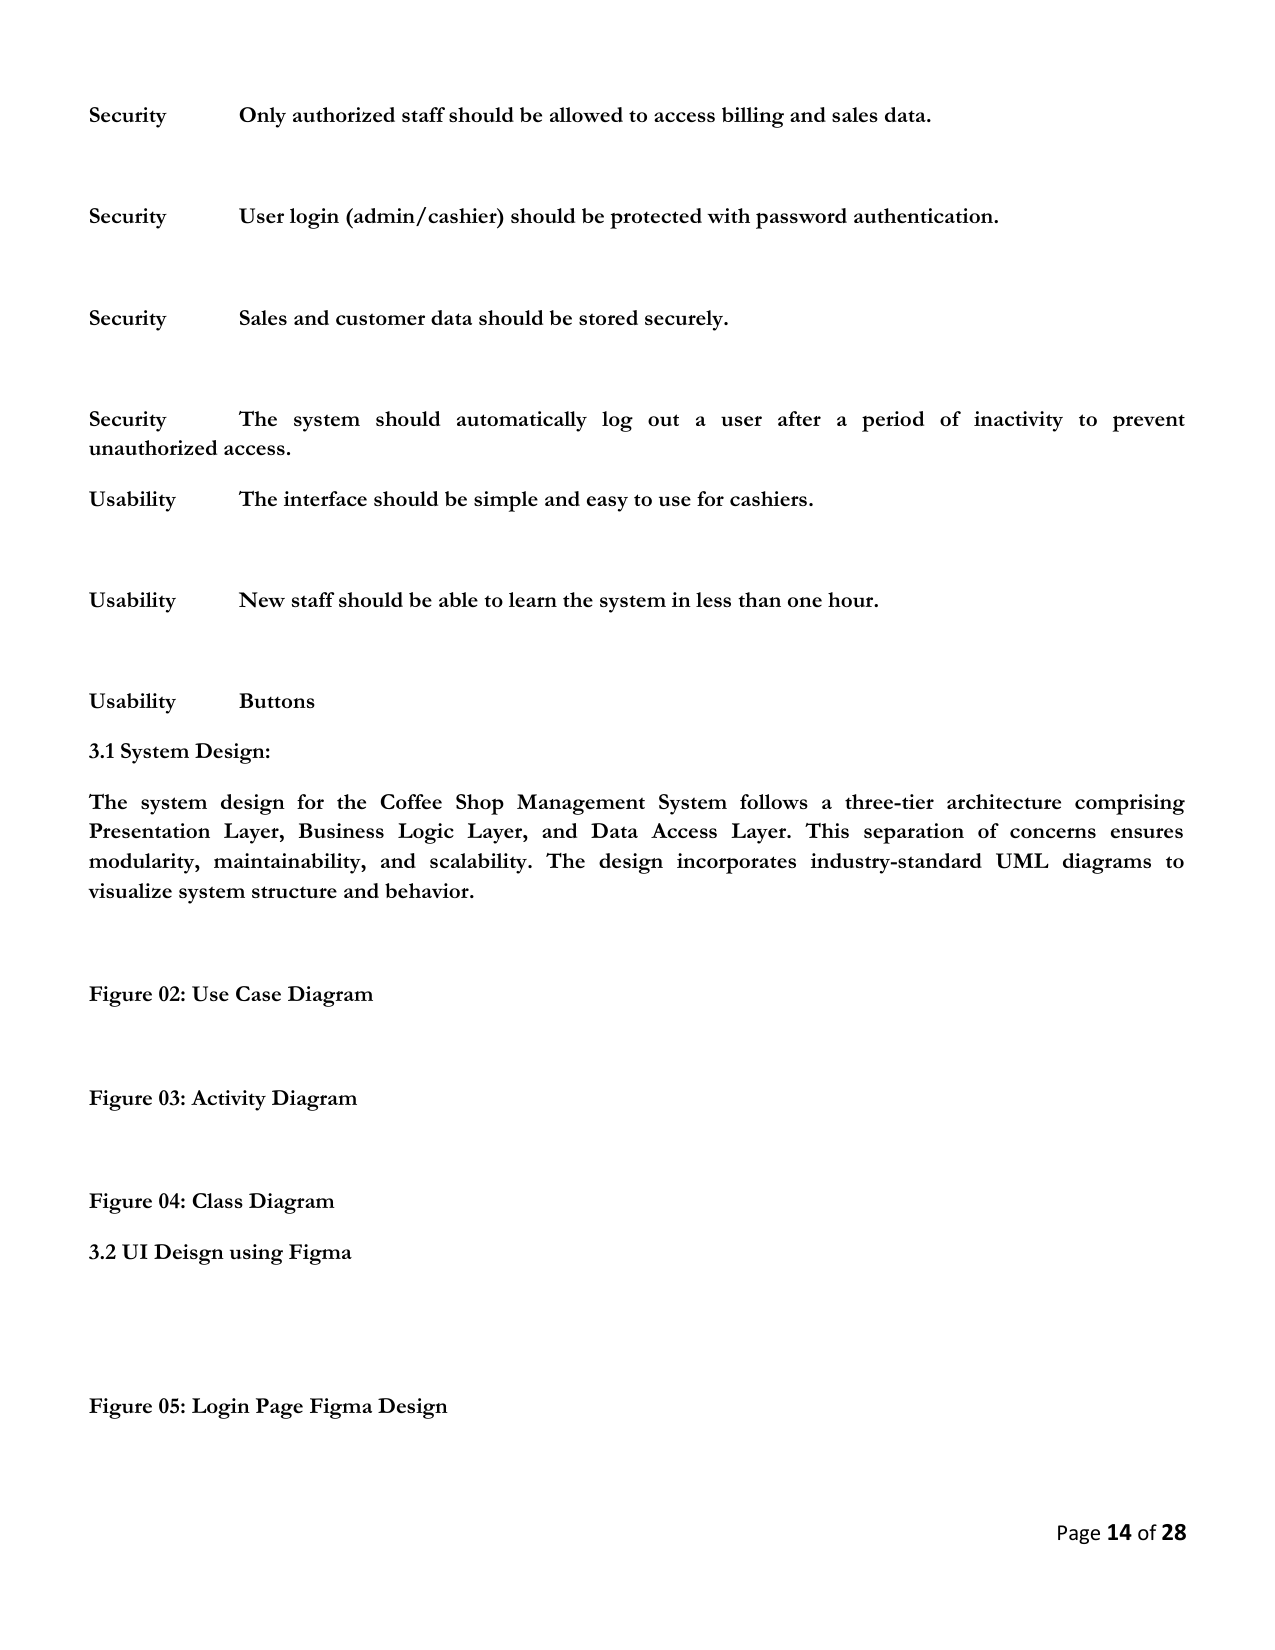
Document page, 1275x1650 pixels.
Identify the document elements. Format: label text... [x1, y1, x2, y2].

text Figure 02: Use Case Diagram [88, 982, 1186, 1008]
text Security The system should automatically log out a user after a period of inactivity to prevent unauthorized access. [88, 406, 1186, 462]
text 3.1 System Design: [88, 739, 1186, 765]
text Usability The interface should be simple and easy to use for cashiers. [88, 486, 1186, 512]
text Security User login (admin/cashier) should be protected with password authentication. [88, 204, 1186, 230]
text Security Only authorized staff should be allowed to access billing and sales data. [88, 103, 1186, 129]
text Figure 03: Activity Diagram [88, 1086, 1186, 1111]
text 3.2 UI Deisgn using Figma [88, 1240, 1186, 1266]
text Figure 04: Class Diagram [88, 1189, 1186, 1215]
text Security Sales and customer data should be stored securely. [88, 305, 1186, 331]
text The system design for the Coffee Shop Management System follows a three-tier architecture comprising Presentation Layer, Business Logic Layer, and Data Access Layer. This separation of concerns ensures modularity, maintainability, and scalability. The design incorporates industry-standard UML diagrams to visualize system structure and behavior. [88, 789, 1186, 904]
text Usability Buttons [88, 688, 1186, 714]
text Usability New staff should be able to learn the system in less than one hour. [88, 587, 1186, 613]
text Figure 05: Login Page Figma Design [88, 1394, 1186, 1419]
